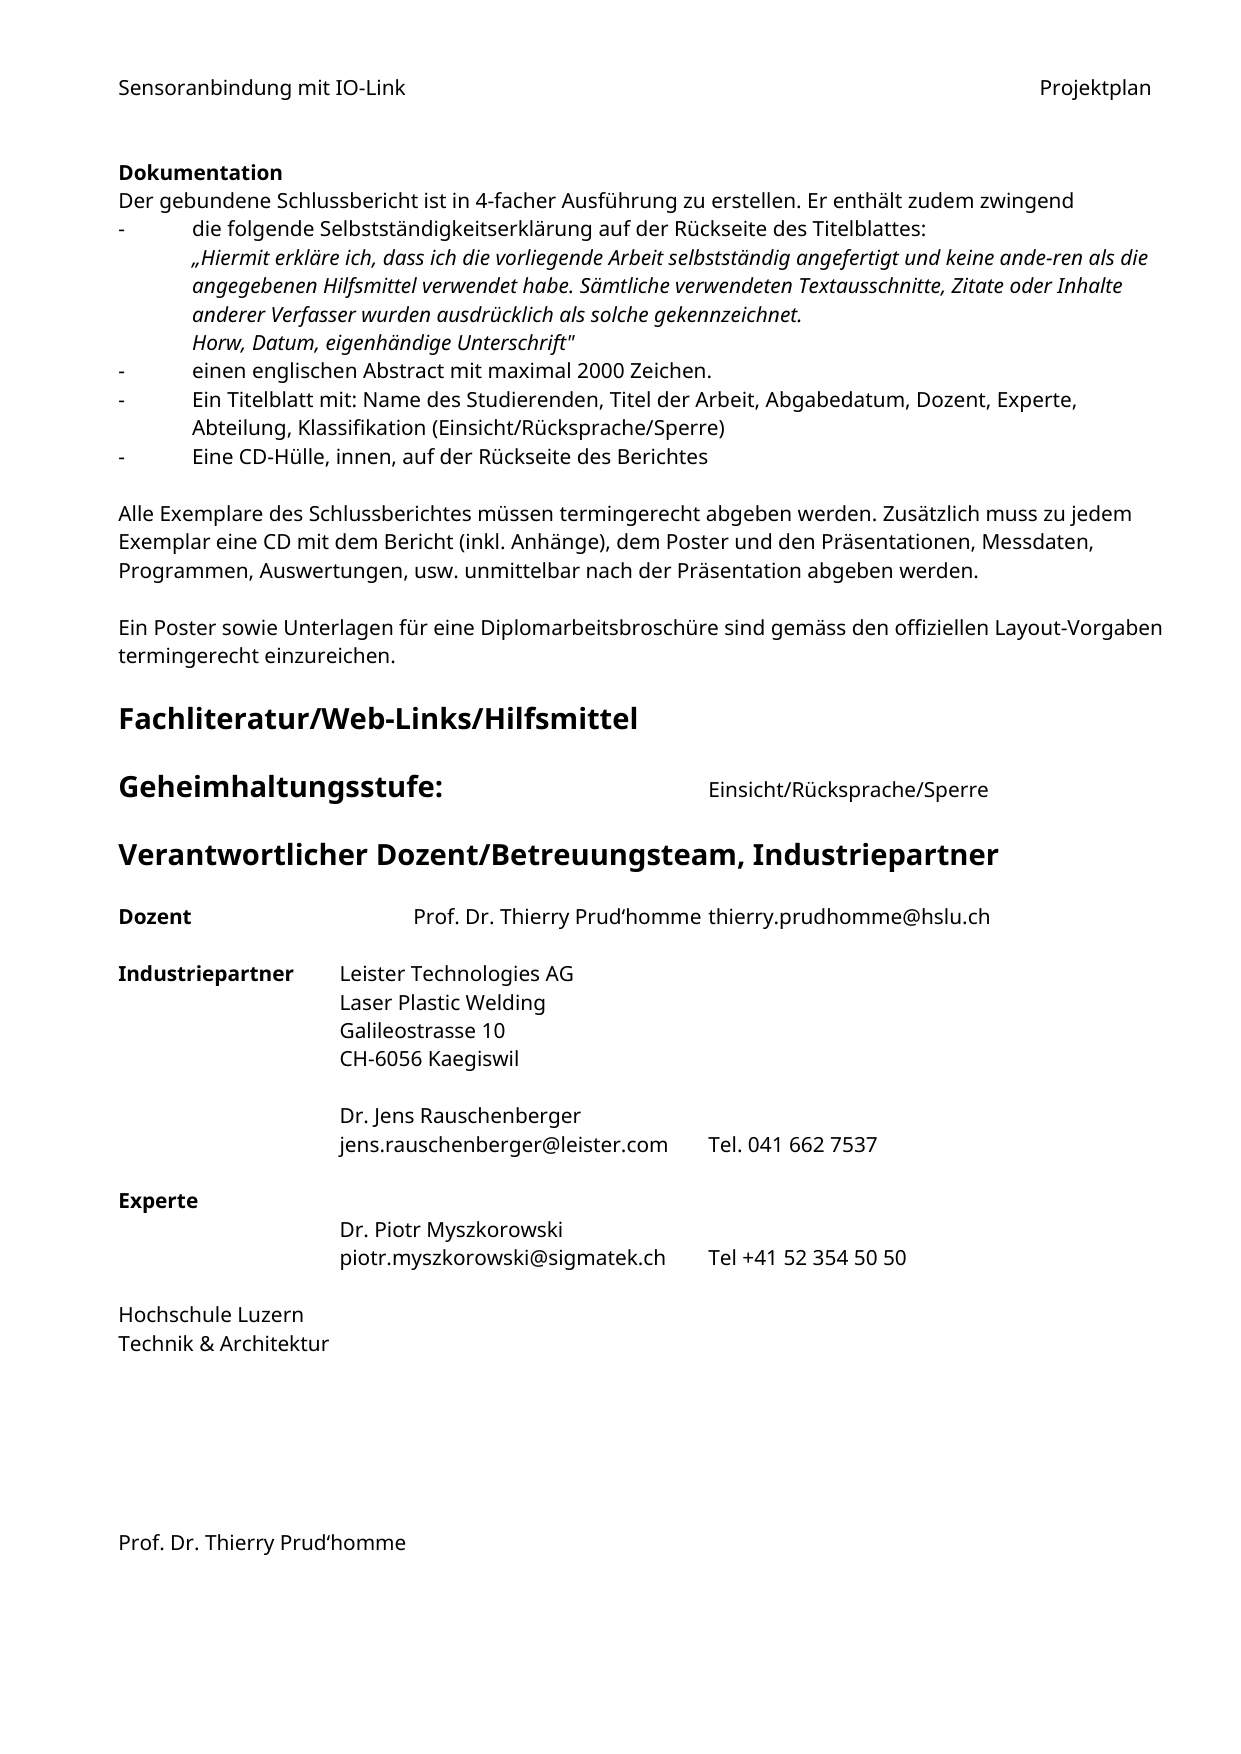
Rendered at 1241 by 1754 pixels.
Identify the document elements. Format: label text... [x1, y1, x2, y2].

text Der gebundene Schlussbericht ist in 4-facher Ausführung zu erstellen. Er enthält zudem zwingend [118, 186, 1167, 214]
text - Ein Titelblatt mit: Name des Studierenden, Titel der Arbeit, Abgabedatum, Dozent, Experte, Abteilung, Klassifikation (Einsicht/Rücksprache/Sperre) [118, 385, 1167, 442]
text - Eine CD-Hülle, innen, auf der Rückseite des Berichtes [118, 442, 1167, 470]
text Industriepartner Leister Technologies AG [118, 959, 1167, 988]
text Hochschule Luzern [118, 1300, 1167, 1329]
text Ein Poster sowie Unterlagen für eine Diplomarbeitsbroschüre sind gemäss den offiziellen Layout-Vorgaben termingerecht einzureichen. [118, 613, 1167, 669]
text Galileostrasse 10 [118, 1016, 1167, 1044]
text Alle Exemplare des Schlussberichtes müssen termingerecht abgeben werden. Zusätzlich muss zu jedem Exemplar eine CD mit dem Bericht (inkl. Anhänge), dem Poster und den Präsentationen, Messdaten, Programmen, Auswertungen, usw. unmittelbar nach der Präsentation abgeben werden. [118, 499, 1167, 584]
text Dozent Prof. Dr. Thierry Prud‘homme thierry.prudhomme@hslu.ch [118, 902, 1167, 931]
text Dr. Piotr Myszkorowski [266, 1215, 1167, 1243]
text „Hiermit erkläre ich, dass ich die vorliegende Arbeit selbstständig angefertigt und keine ande-ren als die angegebenen Hilfsmittel verwendet habe. Sämtliche verwendeten Textausschnitte, Zitate oder Inhalte anderer Verfasser wurden ausdrücklich als solche gekennzeichnet. [192, 243, 1167, 328]
text piotr.myszkorowski@sigmatek.ch Tel +41 52 354 50 50 [266, 1243, 1167, 1272]
text - einen englischen Abstract mit maximal 2000 Zeichen. [118, 357, 1167, 385]
text Horw, Datum, eigenhändige Unterschrift" [192, 328, 1167, 357]
text Dokumentation [118, 158, 1167, 186]
text Prof. Dr. Thierry Prud‘homme [118, 1528, 1167, 1556]
text Geheimhaltungsstufe: Einsicht/Rücksprache/Sperre [118, 766, 1167, 806]
text Fachliteratur/Web-Links/Hilfsmittel [118, 698, 1167, 738]
text Laser Plastic Welding [118, 988, 1167, 1016]
text Technik & Architektur [118, 1329, 1167, 1357]
text jens.rauschenberger@leister.com Tel. 041 662 7537 [266, 1130, 1167, 1158]
text Experte [118, 1187, 1167, 1215]
text - die folgende Selbstständigkeitserklärung auf der Rückseite des Titelblattes: [118, 214, 1167, 243]
text CH-6056 Kaegiswil [118, 1044, 1167, 1073]
text Dr. Jens Rauschenberger [266, 1101, 1167, 1130]
text Verantwortlicher Dozent/Betreuungsteam, Industriepartner [118, 834, 1167, 874]
